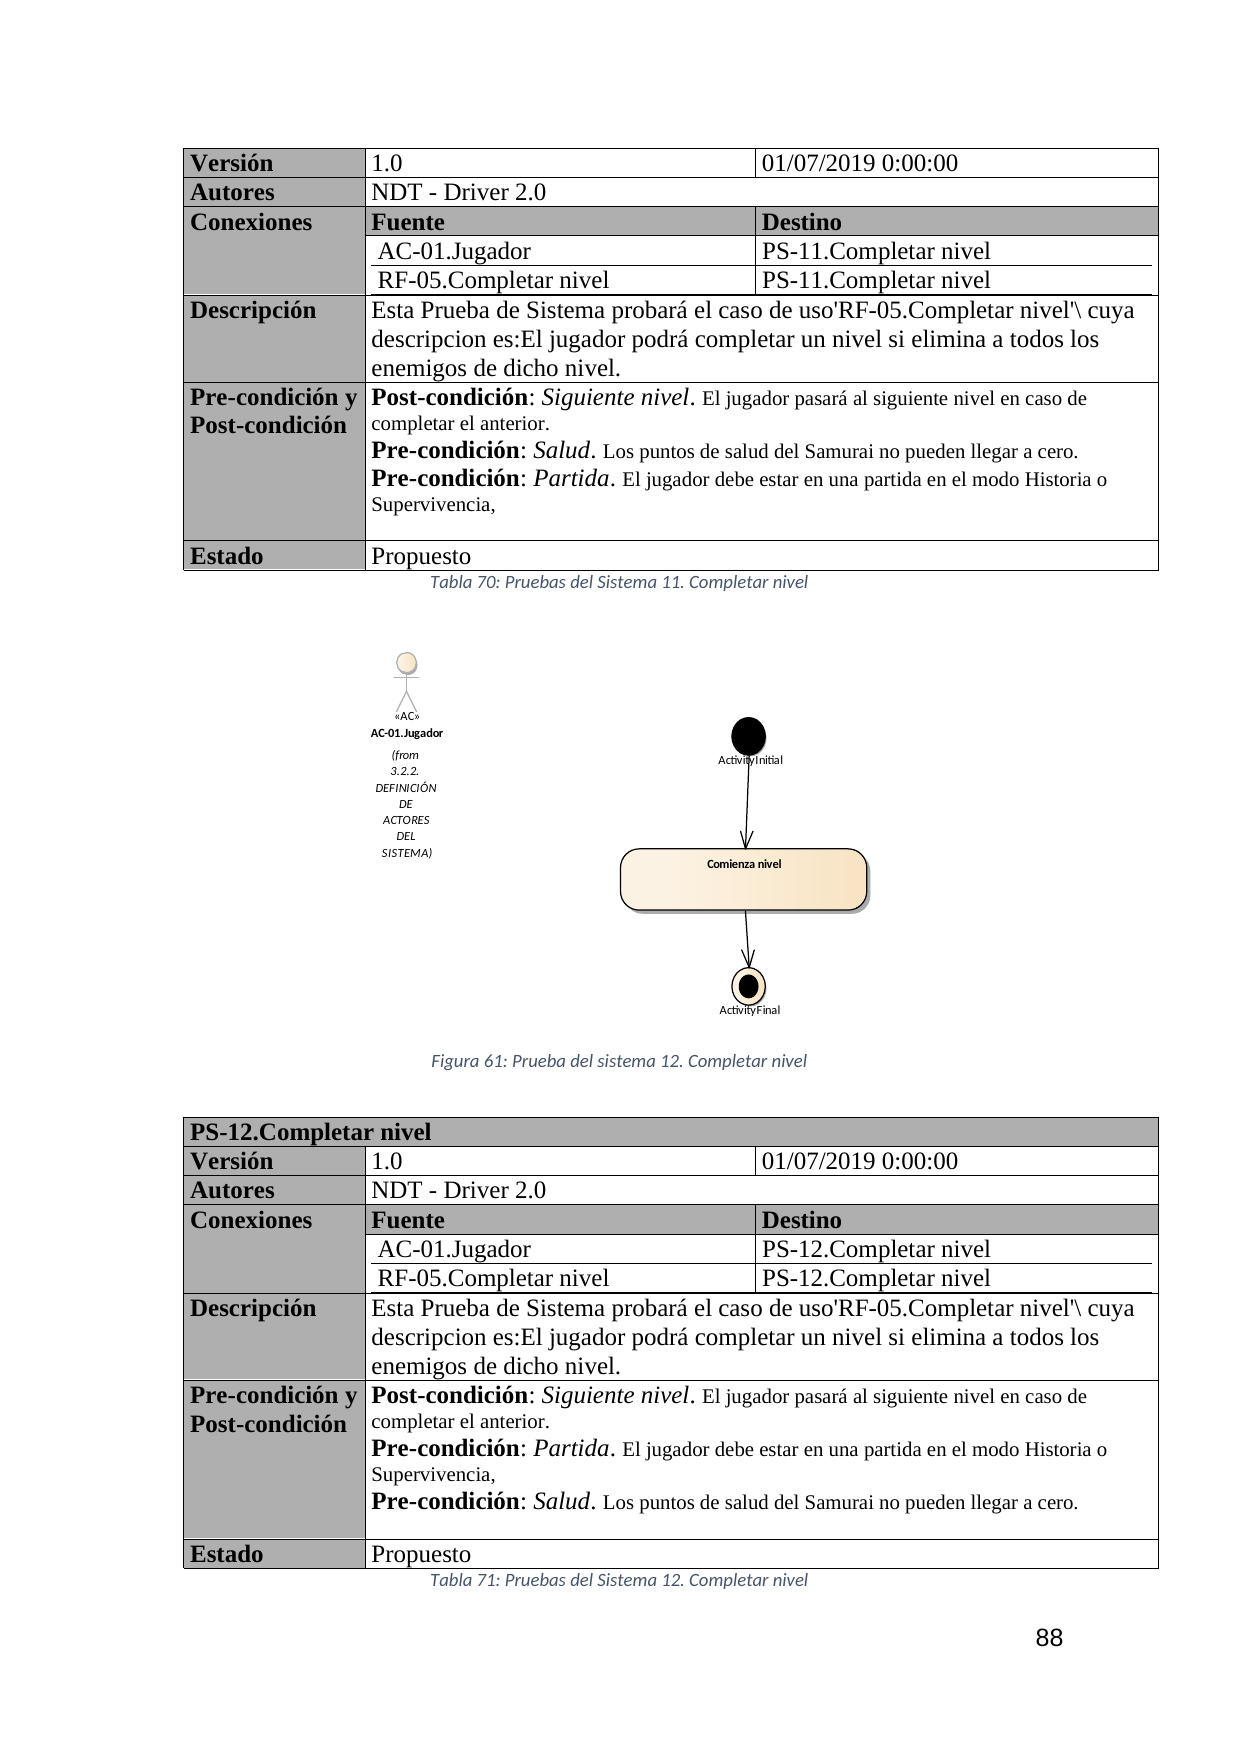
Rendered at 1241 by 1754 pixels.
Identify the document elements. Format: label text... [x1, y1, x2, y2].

table_cell Propuesto [366, 541, 1158, 569]
table_cell 01/07/2019 0:00:00 [756, 1147, 1158, 1175]
table_header PS-12.Completar nivel [184, 1118, 1158, 1146]
table_cell NDT - Driver 2.0 [366, 178, 1158, 206]
table_cell Destino [756, 207, 1158, 235]
table_cell Propuesto [366, 1540, 1158, 1568]
table_cell [366, 1235, 371, 1293]
table_cell [1152, 236, 1158, 294]
table_cell Autores [184, 1176, 365, 1204]
table_cell 1.0 [366, 149, 755, 177]
table_cell Fuente [366, 1205, 755, 1234]
table_cell [366, 236, 371, 294]
table_cell Versión [184, 1147, 365, 1175]
table_cell Versión [184, 149, 365, 177]
table_cell NDT - Driver 2.0 [366, 1176, 1158, 1204]
table_cell Post-condición: Siguiente nivel. El jugador pasará al siguiente nivel en caso de completar el anterior. Pre-condición: Partida. El jugador debe estar en una partida en el modo Historia o Supervivencia, Pre-condición: Salud. Los puntos de salud del Samurai no pueden llegar a cero. [366, 1381, 1158, 1538]
table_cell Pre-condición y Post-condición [184, 1381, 365, 1538]
table_cell Pre-condición y Post-condición [184, 383, 365, 540]
table_cell Descripción [184, 296, 365, 381]
table_cell Conexiones [184, 207, 365, 294]
table_cell Autores [184, 178, 365, 206]
table_cell Post-condición: Siguiente nivel. El jugador pasará al siguiente nivel en caso de completar el anterior. Pre-condición: Salud. Los puntos de salud del Samurai no pueden llegar a cero. Pre-condición: Partida. El jugador debe estar en una partida en el modo Historia o Supervivencia, [366, 383, 1158, 540]
table_cell Esta Prueba de Sistema probará el caso de uso'RF-05.Completar nivel'\ cuya descripcion es:El jugador podrá completar un nivel si elimina a todos los enemigos de dicho nivel. [366, 296, 1158, 381]
table_cell Esta Prueba de Sistema probará el caso de uso'RF-05.Completar nivel'\ cuya descripcion es:El jugador podrá completar un nivel si elimina a todos los enemigos de dicho nivel. [366, 1294, 1158, 1379]
table_cell Estado [184, 1540, 365, 1568]
table_cell 01/07/2019 0:00:00 [756, 149, 1158, 177]
table_cell [1152, 1235, 1158, 1293]
table_cell Descripción [184, 1294, 365, 1379]
table_cell Fuente [366, 207, 755, 235]
table_cell Destino [756, 1205, 1158, 1234]
table_cell Conexiones [184, 1205, 365, 1293]
table_cell 1.0 [366, 1147, 755, 1175]
table_cell Estado [184, 541, 365, 569]
